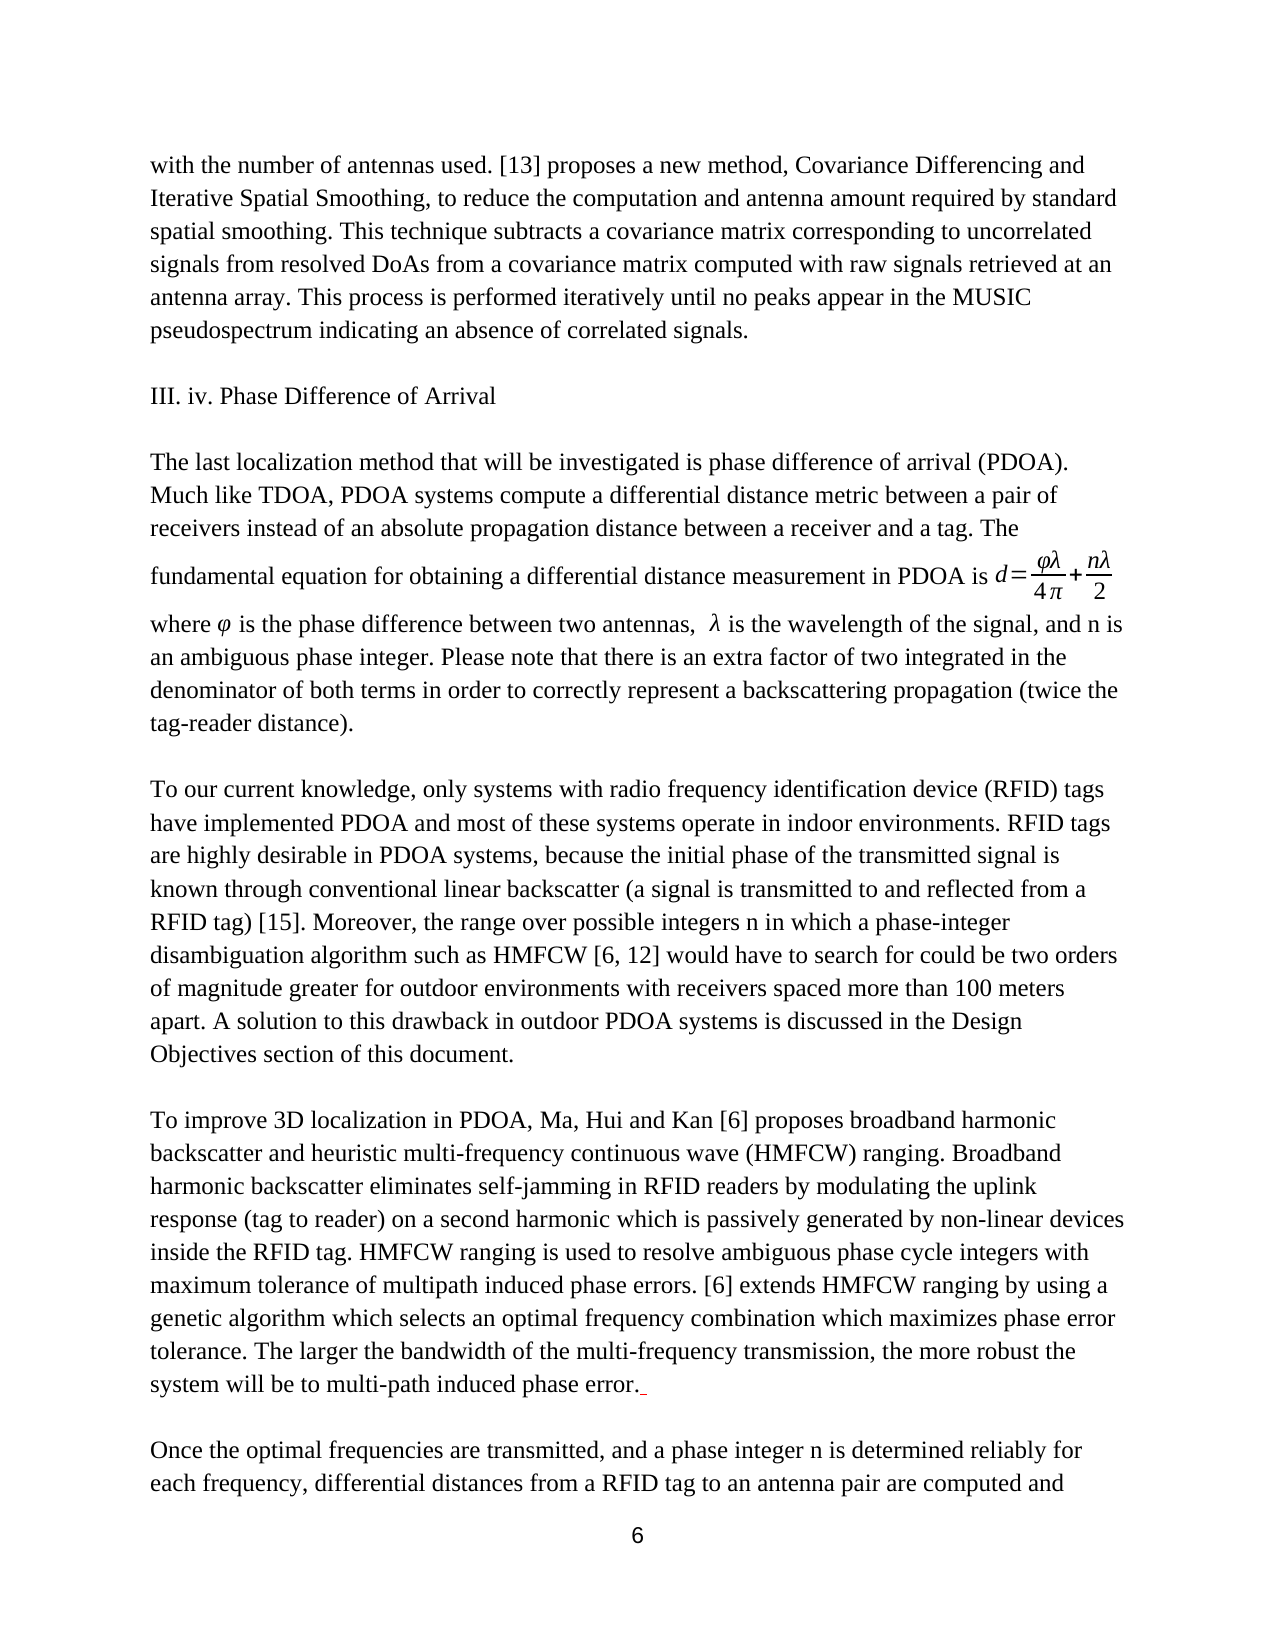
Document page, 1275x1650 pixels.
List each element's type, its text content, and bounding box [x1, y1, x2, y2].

text To improve 3D localization in PDOA, Ma, Hui and Kan [6] proposes broadband harmonic backscatter and heuristic multi-frequency continuous wave (HMFCW) ranging. Broadband harmonic backscatter eliminates self-jamming in RFID readers by modulating the uplink response (tag to reader) on a second harmonic which is passively generated by non-linear devices inside the RFID tag. HMFCW ranging is used to resolve ambiguous phase cycle integers with maximum tolerance of multipath induced phase errors. [6] extends HMFCW ranging by using a genetic algorithm which selects an optimal frequency combination which maximizes phase error tolerance. The larger the bandwidth of the multi-frequency transmission, the more robust the system will be to multi-path induced phase error. [150, 1105, 1125, 1398]
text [150, 150, 1125, 344]
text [150, 1435, 1125, 1497]
text The last localization method that will be investigated is phase difference of arrival (PDOA). Much like TDOA, PDOA systems compute a differential distance metric between a pair of receivers instead of an absolute propagation distance between a receiver and a tag. The fundamental equation for obtaining a differential distance measurement in PDOA is where is the phase difference between two antennas, is the wavelength of the signal, and n is an ambiguous phase integer. Please note that there is an extra factor of two integrated in the denominator of both terms in order to correctly represent a backscattering propagation (twice the tag-reader distance). [150, 447, 1125, 737]
text To our current knowledge, only systems with radio frequency identification device (RFID) tags have implemented PDOA and most of these systems operate in indoor environments. RFID tags are highly desirable in PDOA systems, because the initial phase of the transmitted signal is known through conventional linear backscatter (a signal is transmitted to and reflected from a RFID tag) [15]. Moreover, the range over possible integers n in which a phase-integer disambiguation algorithm such as HMFCW [6, 12] would have to search for could be two orders of magnitude greater for outdoor environments with receivers spaced more than 100 meters apart. A solution to this drawback in outdoor PDOA systems is discussed in the Design Objectives section of this document. [150, 774, 1125, 1067]
text III. iv. Phase Difference of Arrival [150, 381, 1125, 410]
